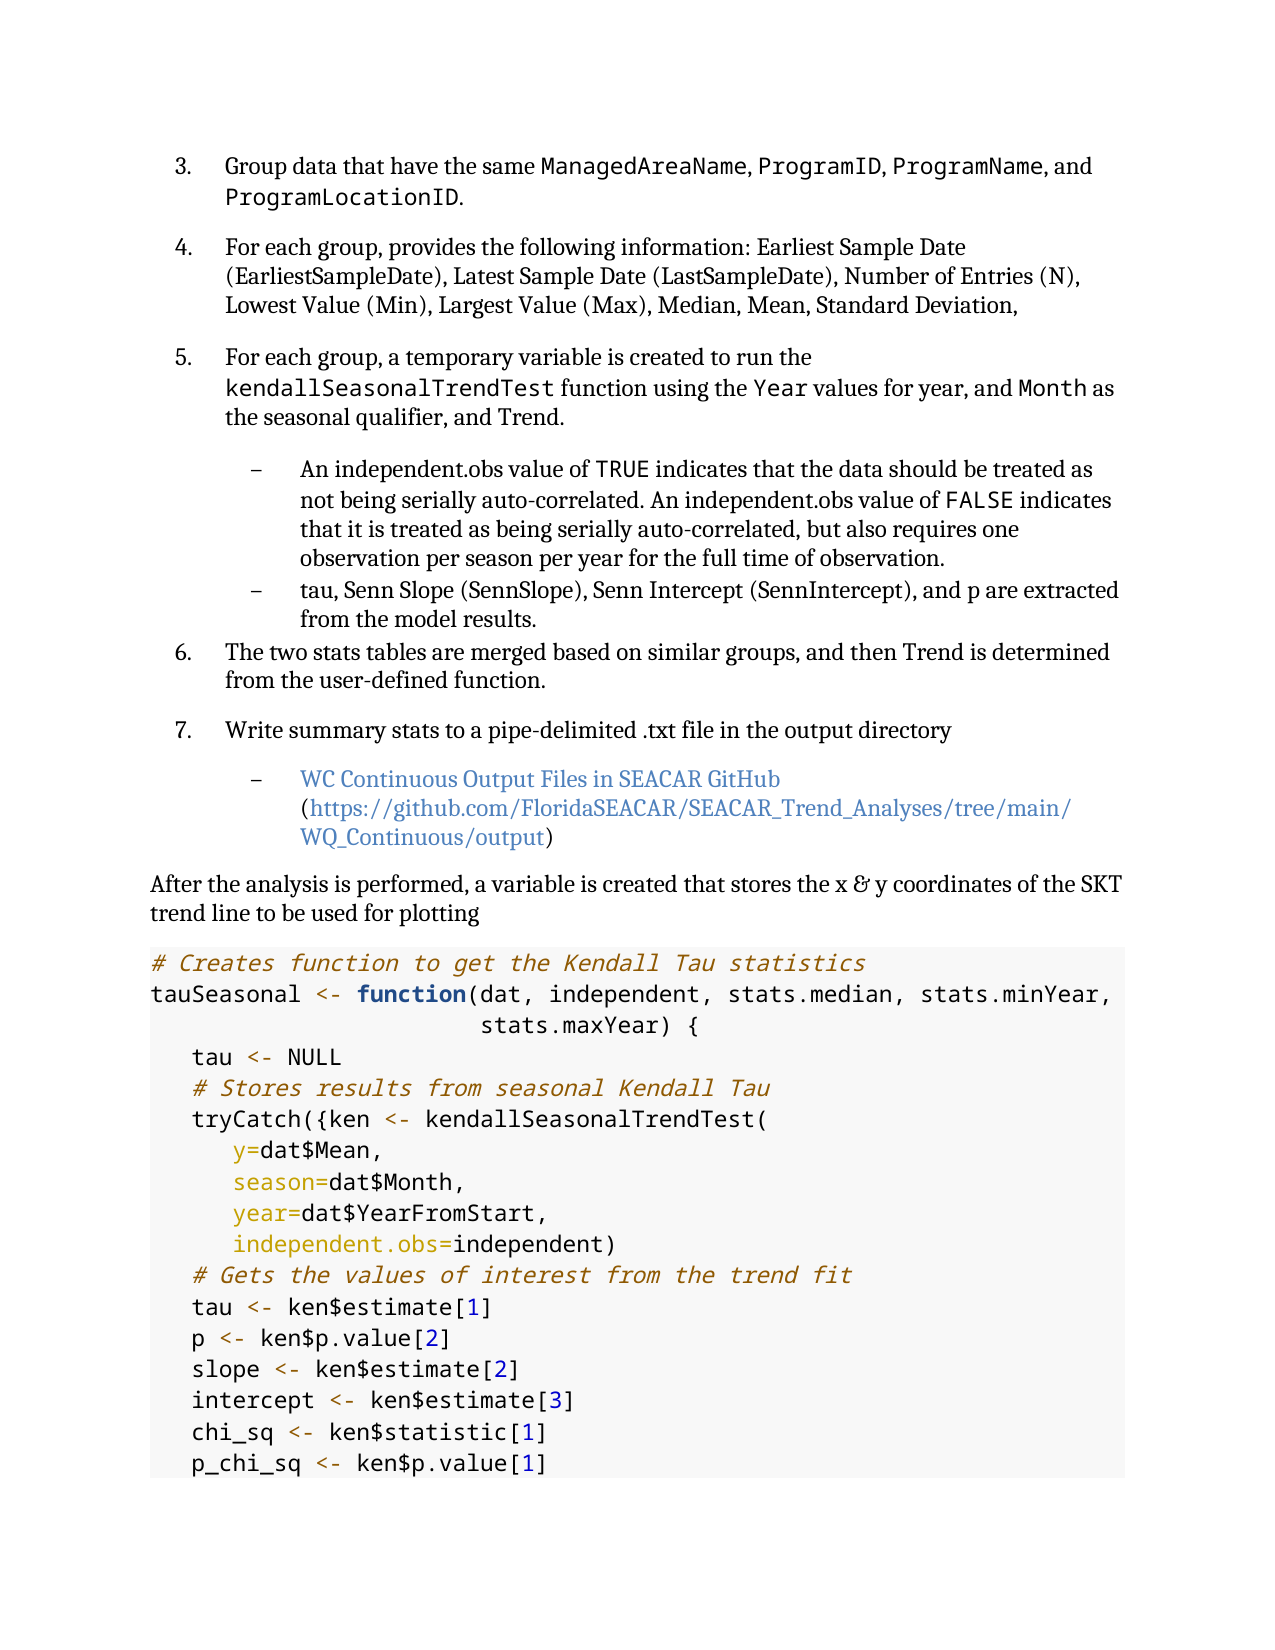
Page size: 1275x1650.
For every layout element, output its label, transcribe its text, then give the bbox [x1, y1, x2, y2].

list Group data that have the same ManagedAreaName, ProgramID, ProgramName, and ProgramLocationID. [175, 150, 1125, 212]
list An independent.obs value of TRUE indicates that the data should be treated as not being serially auto-correlated. An independent.obs value of FALSE indicates that it is treated as being serially auto-correlated, but also requires one observation per season per year for the full time of observation. [250, 452, 1125, 572]
list The two stats tables are merged based on similar groups, and then Trend is determined from the user-defined function. [175, 637, 1125, 695]
text After the analysis is performed, a variable is created that stores the x & y coordinates of the SKT trend line to be used for plotting [150, 870, 1125, 928]
list Write summary stats to a pipe-delimited .txt file in the output directory [175, 716, 1125, 744]
list For each group, provides the following information: Earliest Sample Date (EarliestSampleDate), Latest Sample Date (LastSampleDate), Number of Entries (N), Lowest Value (Min), Largest Value (Max), Median, Mean, Standard Deviation, [175, 233, 1125, 319]
list For each group, a temporary variable is created to run the kendallSeasonalTrendTest function using the Year values for year, and Month as the seasonal qualifier, and Trend. [175, 340, 1125, 432]
list tau, Senn Slope (SennSlope), Senn Intercept (SennIntercept), and p are extracted from the model results. [250, 576, 1125, 634]
list WC Continuous Output Files in SEACAR GitHub (https://github.com/FloridaSEACAR/SEACAR_Trend_Analyses/tree/main/WQ_Continuous/output) [250, 765, 1125, 852]
